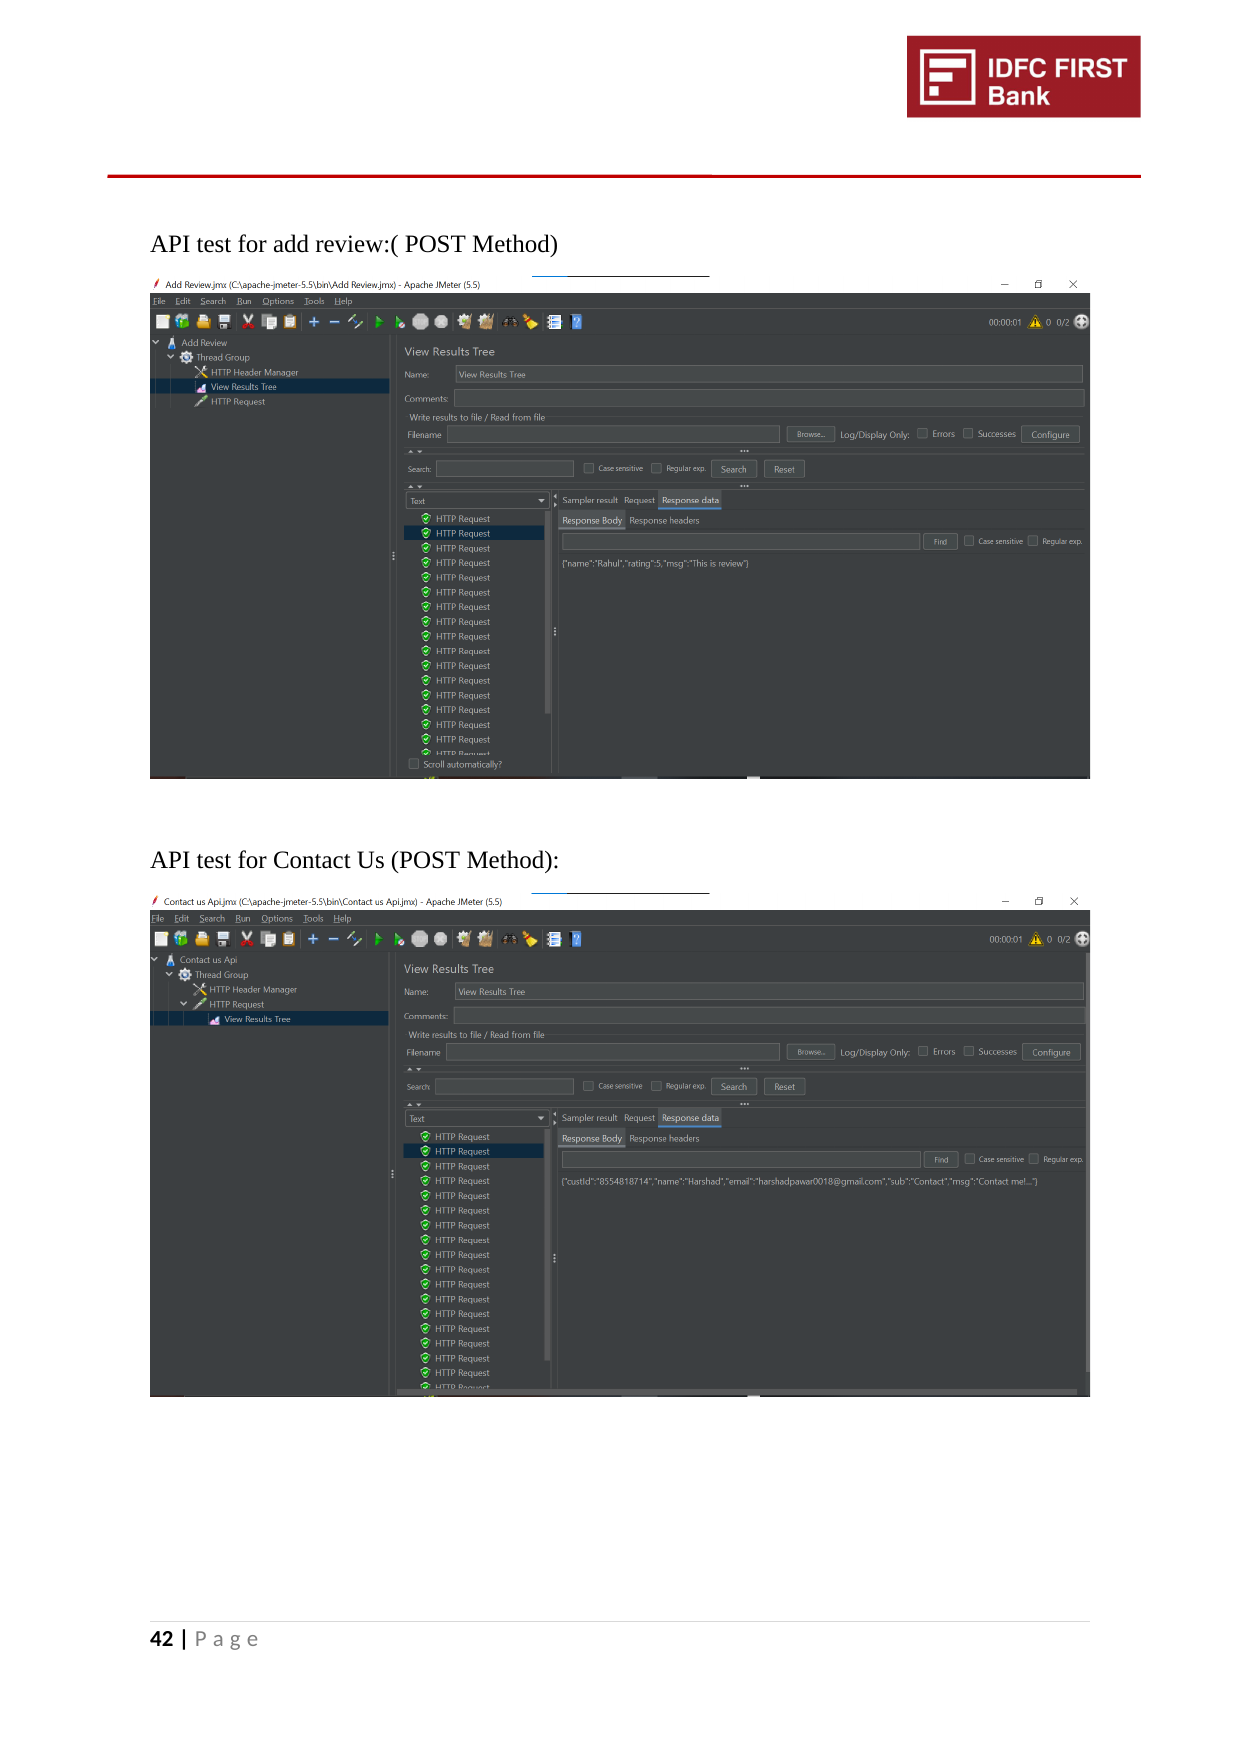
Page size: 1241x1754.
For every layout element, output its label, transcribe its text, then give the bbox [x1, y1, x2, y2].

text API test for add review:( POST Method) [150, 229, 1090, 257]
text API test for Contact Us (POST Method): [150, 845, 1090, 874]
picture [150, 893, 1091, 1397]
picture [907, 32, 1141, 122]
picture [150, 276, 1091, 779]
